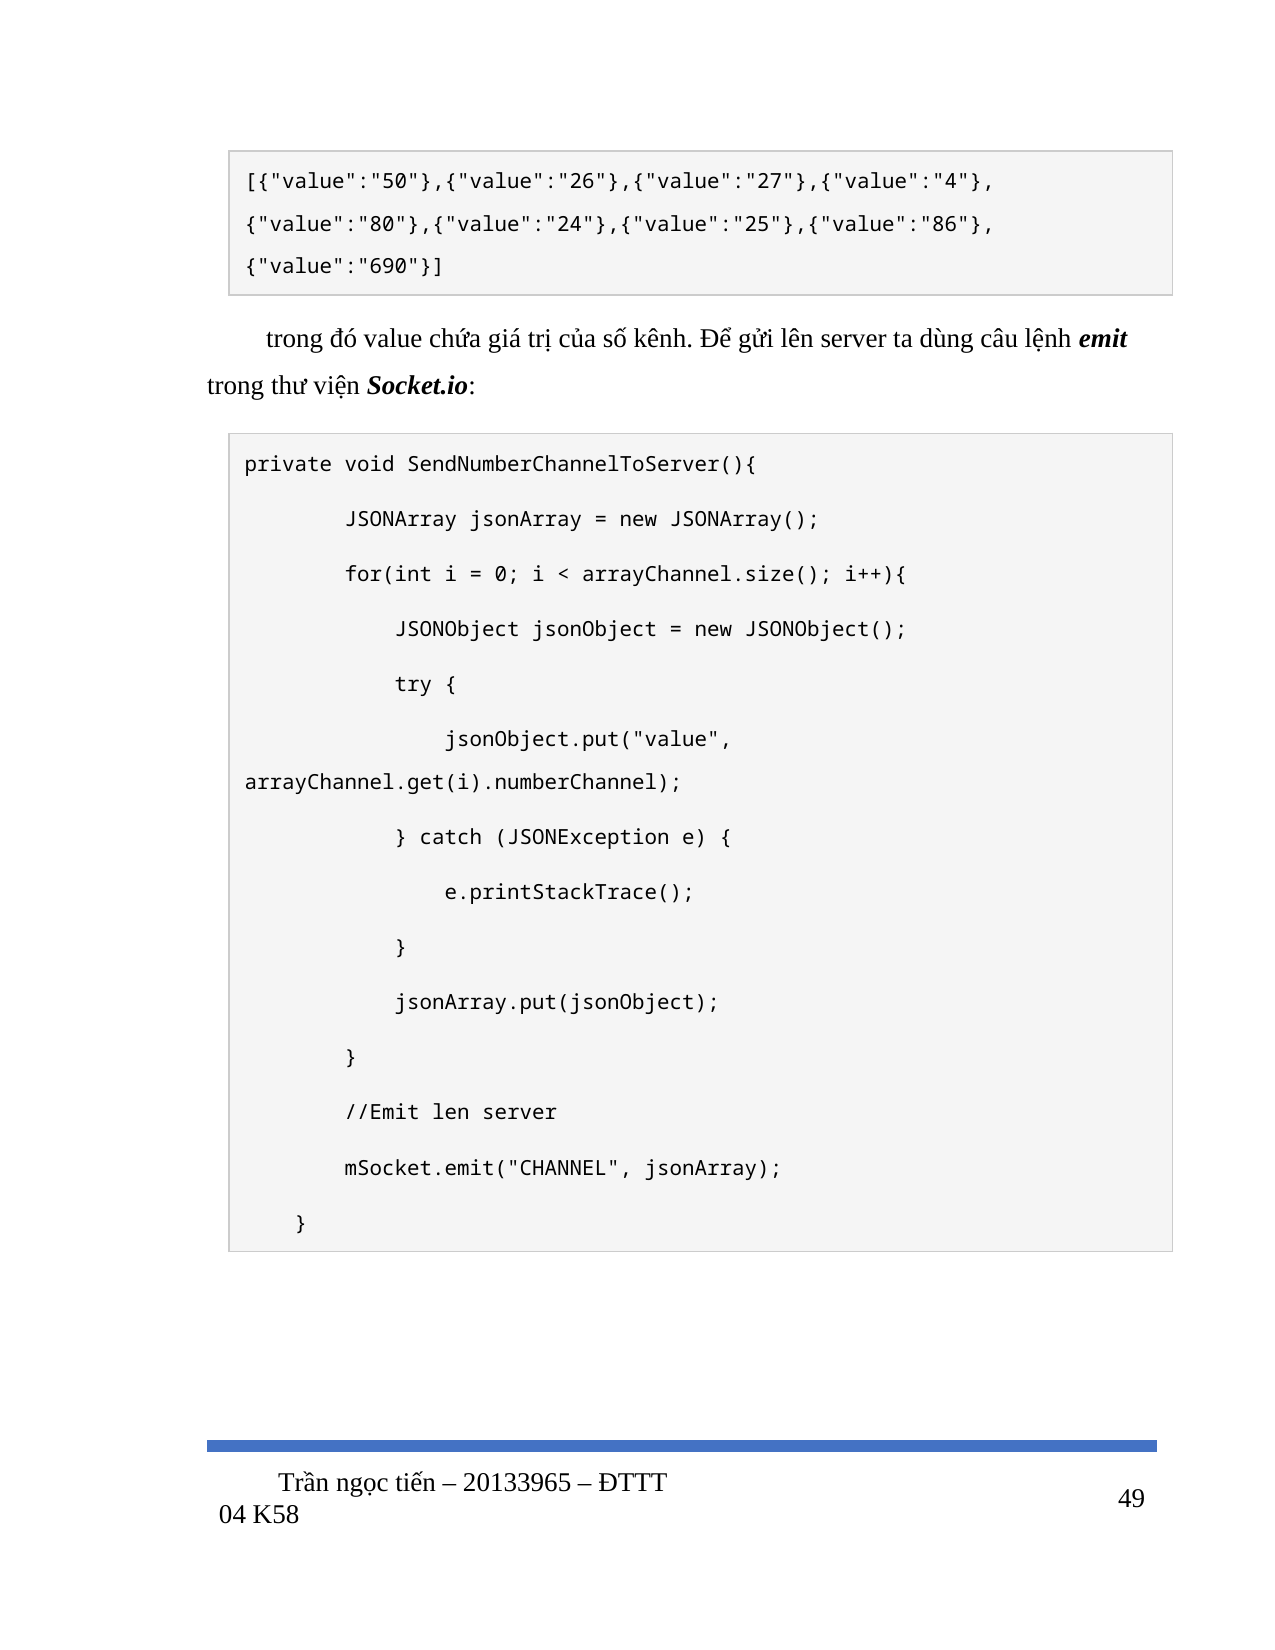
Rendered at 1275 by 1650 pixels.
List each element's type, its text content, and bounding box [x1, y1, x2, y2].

text [{"value":"50"},{"value":"26"},{"value":"27"},{"value":"4"},{"value":"80"},{"value":"24"},{"value":"25"},{"value":"86"},{"value":"690"}] [230, 152, 1172, 294]
text for(int i = 0; i < arrayChannel.size(); i++){ [230, 543, 1172, 587]
text jsonArray.put(jsonObject); [230, 971, 1172, 1016]
text trong đó value chứa giá trị của số kênh. Để gửi lên server ta dùng câu lệnh emit trong thư viện Socket.io: [207, 323, 1157, 400]
text //Emit len server [230, 1081, 1172, 1126]
text } [230, 1192, 1172, 1251]
text try { [230, 653, 1172, 698]
text private void SendNumberChannelToServer(){ [230, 434, 1172, 477]
text e.printStackTrace(); [230, 861, 1172, 906]
text mSocket.emit("CHANNEL", jsonArray); [230, 1136, 1172, 1181]
text JSONObject jsonObject = new JSONObject(); [230, 598, 1172, 642]
text JSONArray jsonArray = new JSONArray(); [230, 488, 1172, 532]
text jsonObject.put("value", arrayChannel.get(i).numberChannel); [230, 708, 1172, 795]
text } catch (JSONException e) { [230, 806, 1172, 850]
text } [230, 916, 1172, 961]
text } [230, 1026, 1172, 1071]
